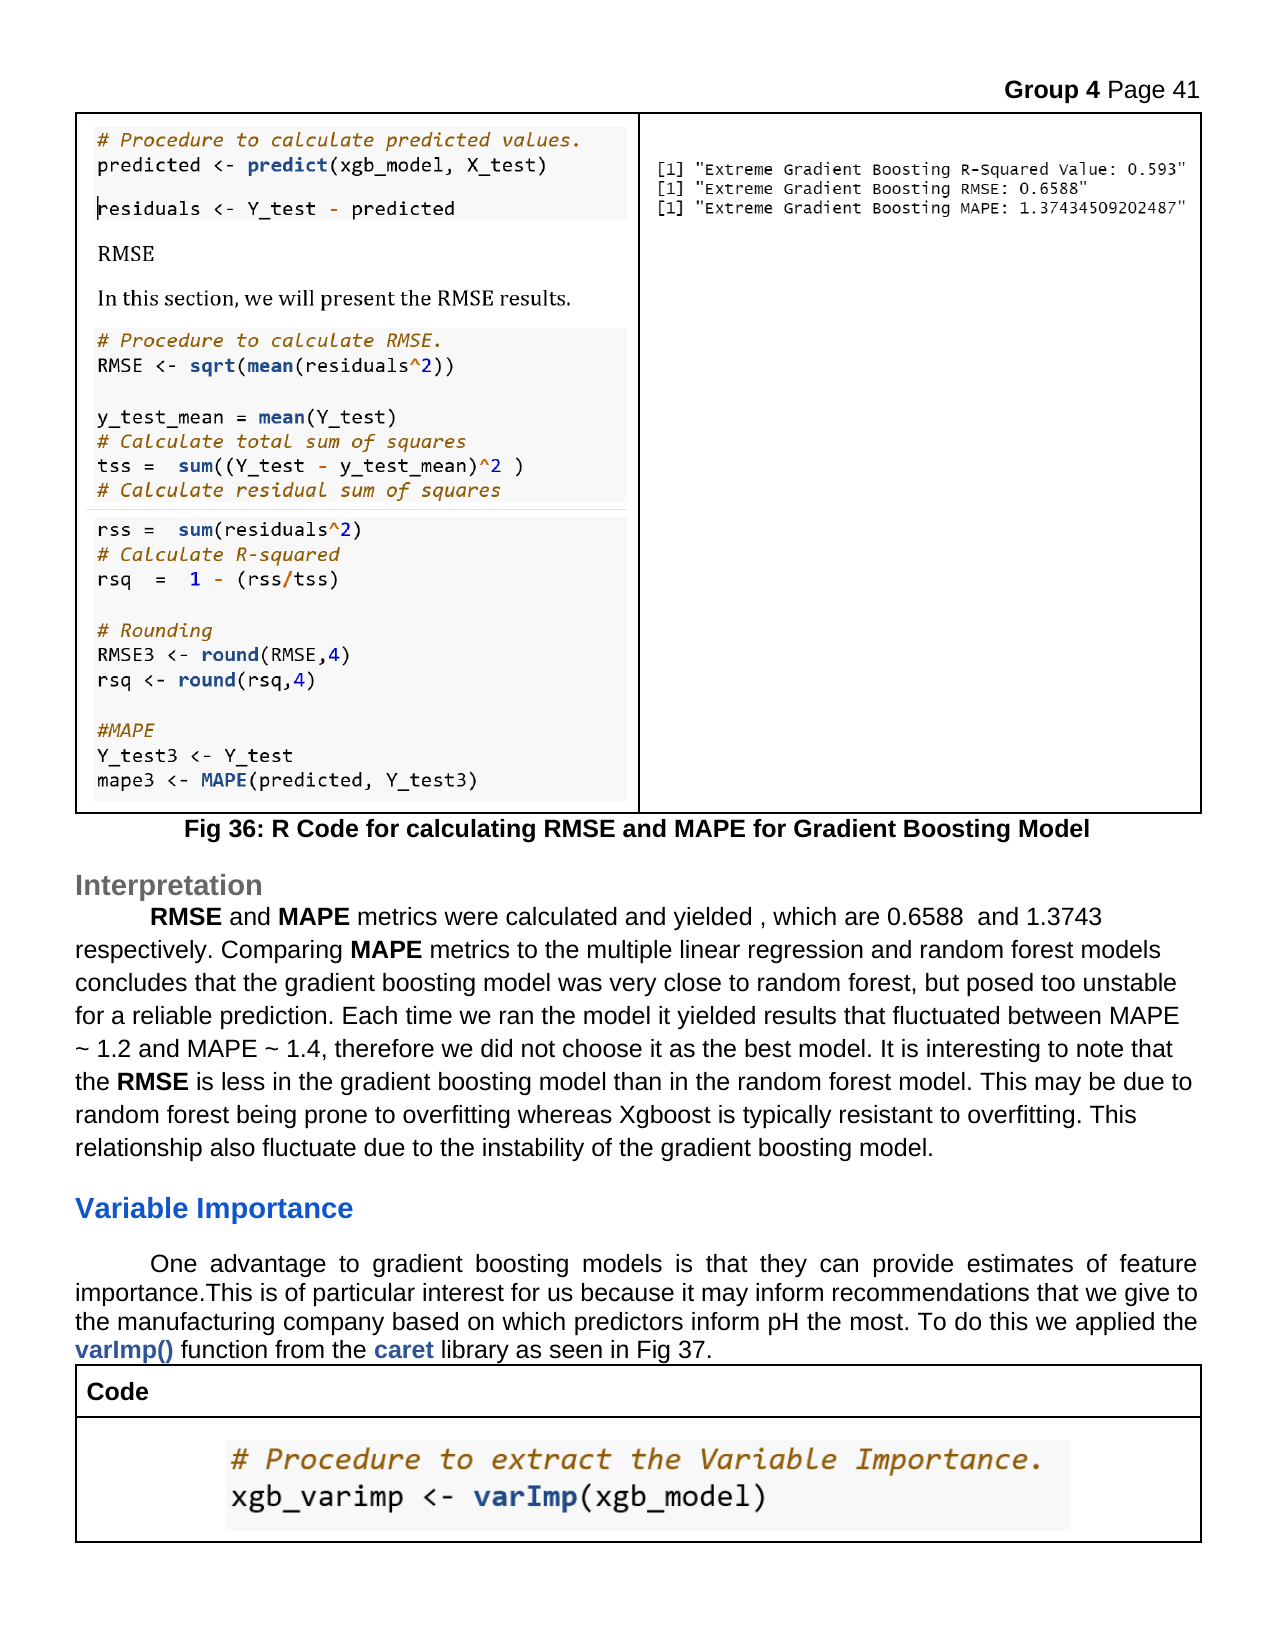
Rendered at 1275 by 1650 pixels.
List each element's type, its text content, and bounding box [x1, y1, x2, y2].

text Fig 36: R Code for calculating RMSE and MAPE for Gradient Boosting Model [75, 814, 1200, 843]
subtitle Variable Importance [75, 1191, 1200, 1224]
table_header Code [77, 1366, 1200, 1416]
text One advantage to gradient boosting models is that they can provide estimates of feature importance.This is of particular interest for us because it may inform recommendations that we give to the manufacturing company based on which predictors inform pH the most. To do this we applied the varImp() function from the caret library as seen in Fig 37. [75, 1249, 1200, 1364]
picture [206, 1428, 1071, 1531]
picture [648, 153, 1190, 223]
table_cell [77, 114, 638, 812]
subtitle Interpretation [75, 868, 1200, 902]
table_cell [77, 1418, 1200, 1541]
table_cell [640, 114, 1200, 812]
picture [86, 124, 628, 802]
text RMSE and MAPE metrics were calculated and yielded , which are 0.6588 and 1.3743 respectively. Comparing MAPE metrics to the multiple linear regression and random forest models concludes that the gradient boosting model was very close to random forest, but posed too unstable for a reliable prediction. Each time we ran the model it yielded results that fluctuated between MAPE ~ 1.2 and MAPE ~ 1.4, therefore we did not choose it as the best model. It is interesting to note that the RMSE is less in the gradient boosting model than in the random forest model. This may be due to random forest being prone to overfitting whereas Xgboost is typically resistant to overfitting. This relationship also fluctuate due to the instability of the gradient boosting model. [75, 902, 1200, 1161]
